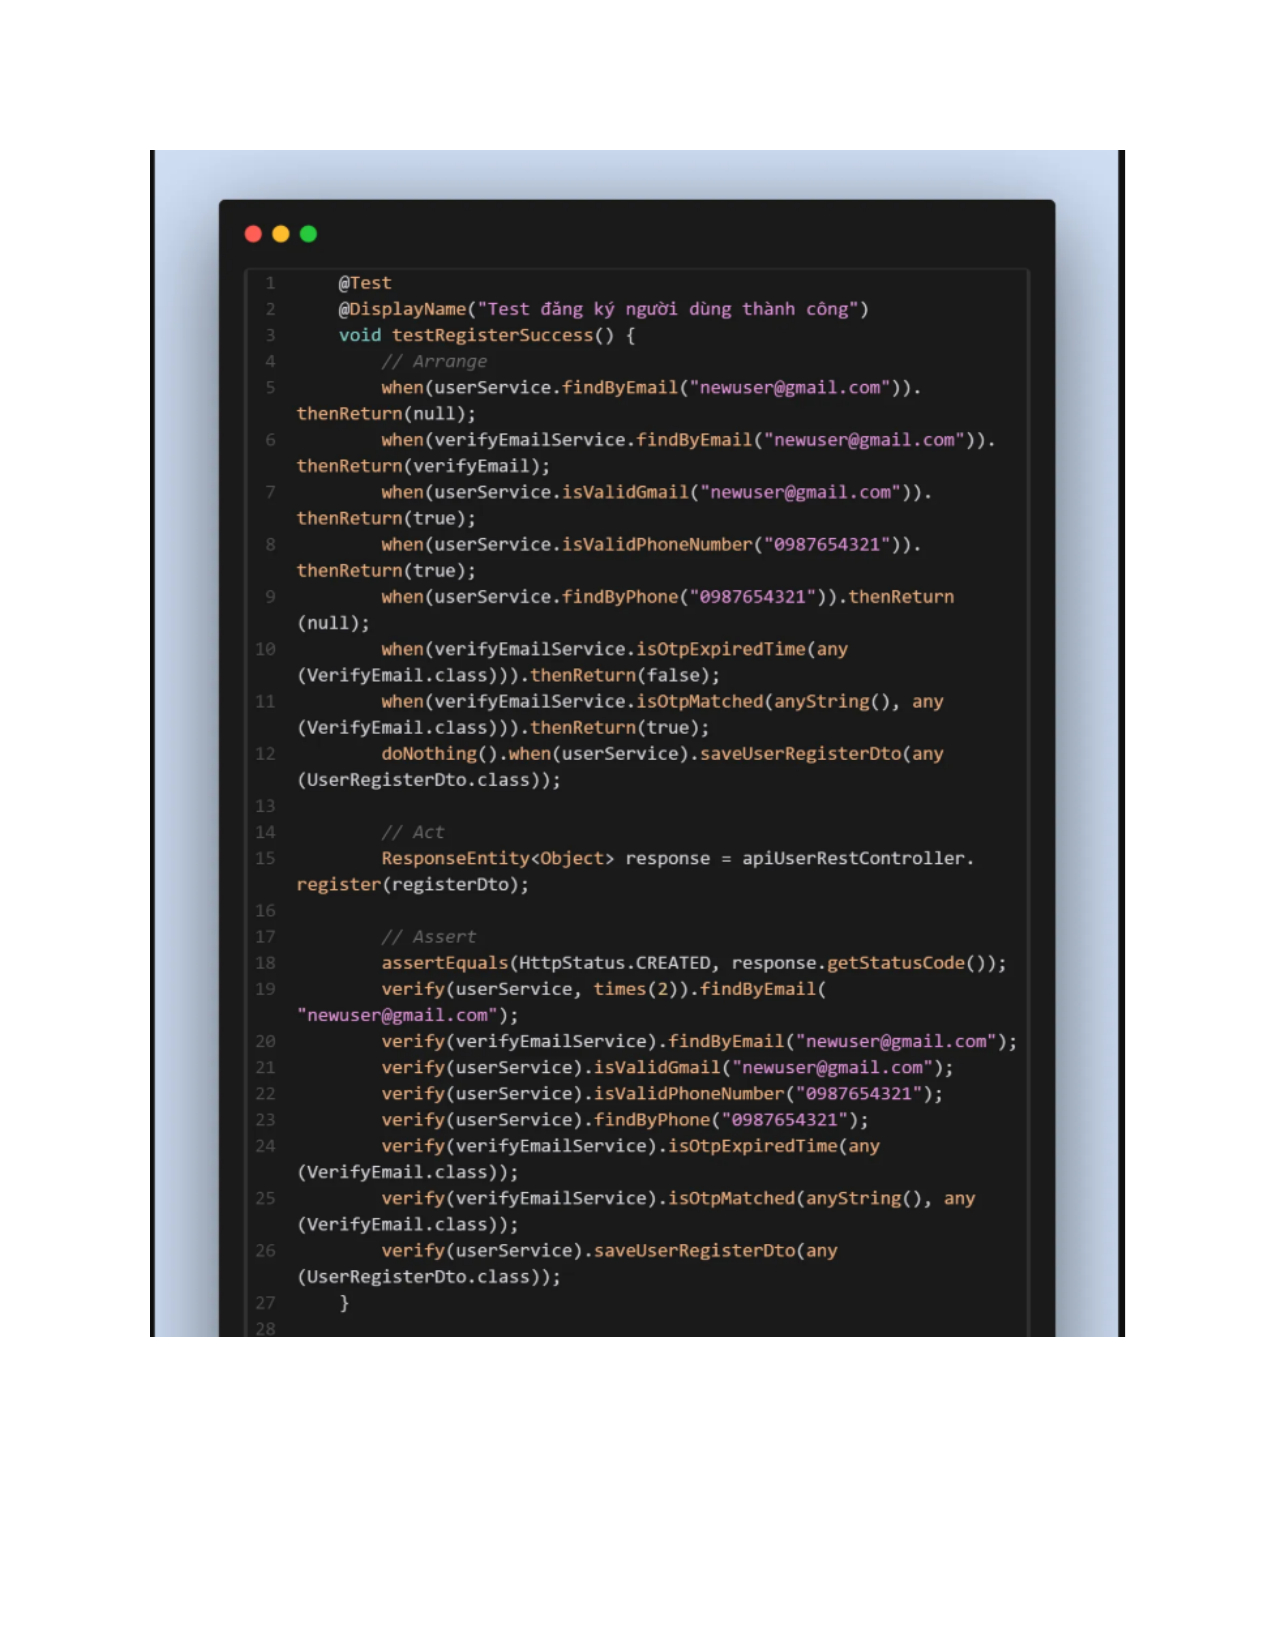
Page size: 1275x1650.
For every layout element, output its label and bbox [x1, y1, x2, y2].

picture [150, 150, 1125, 1337]
